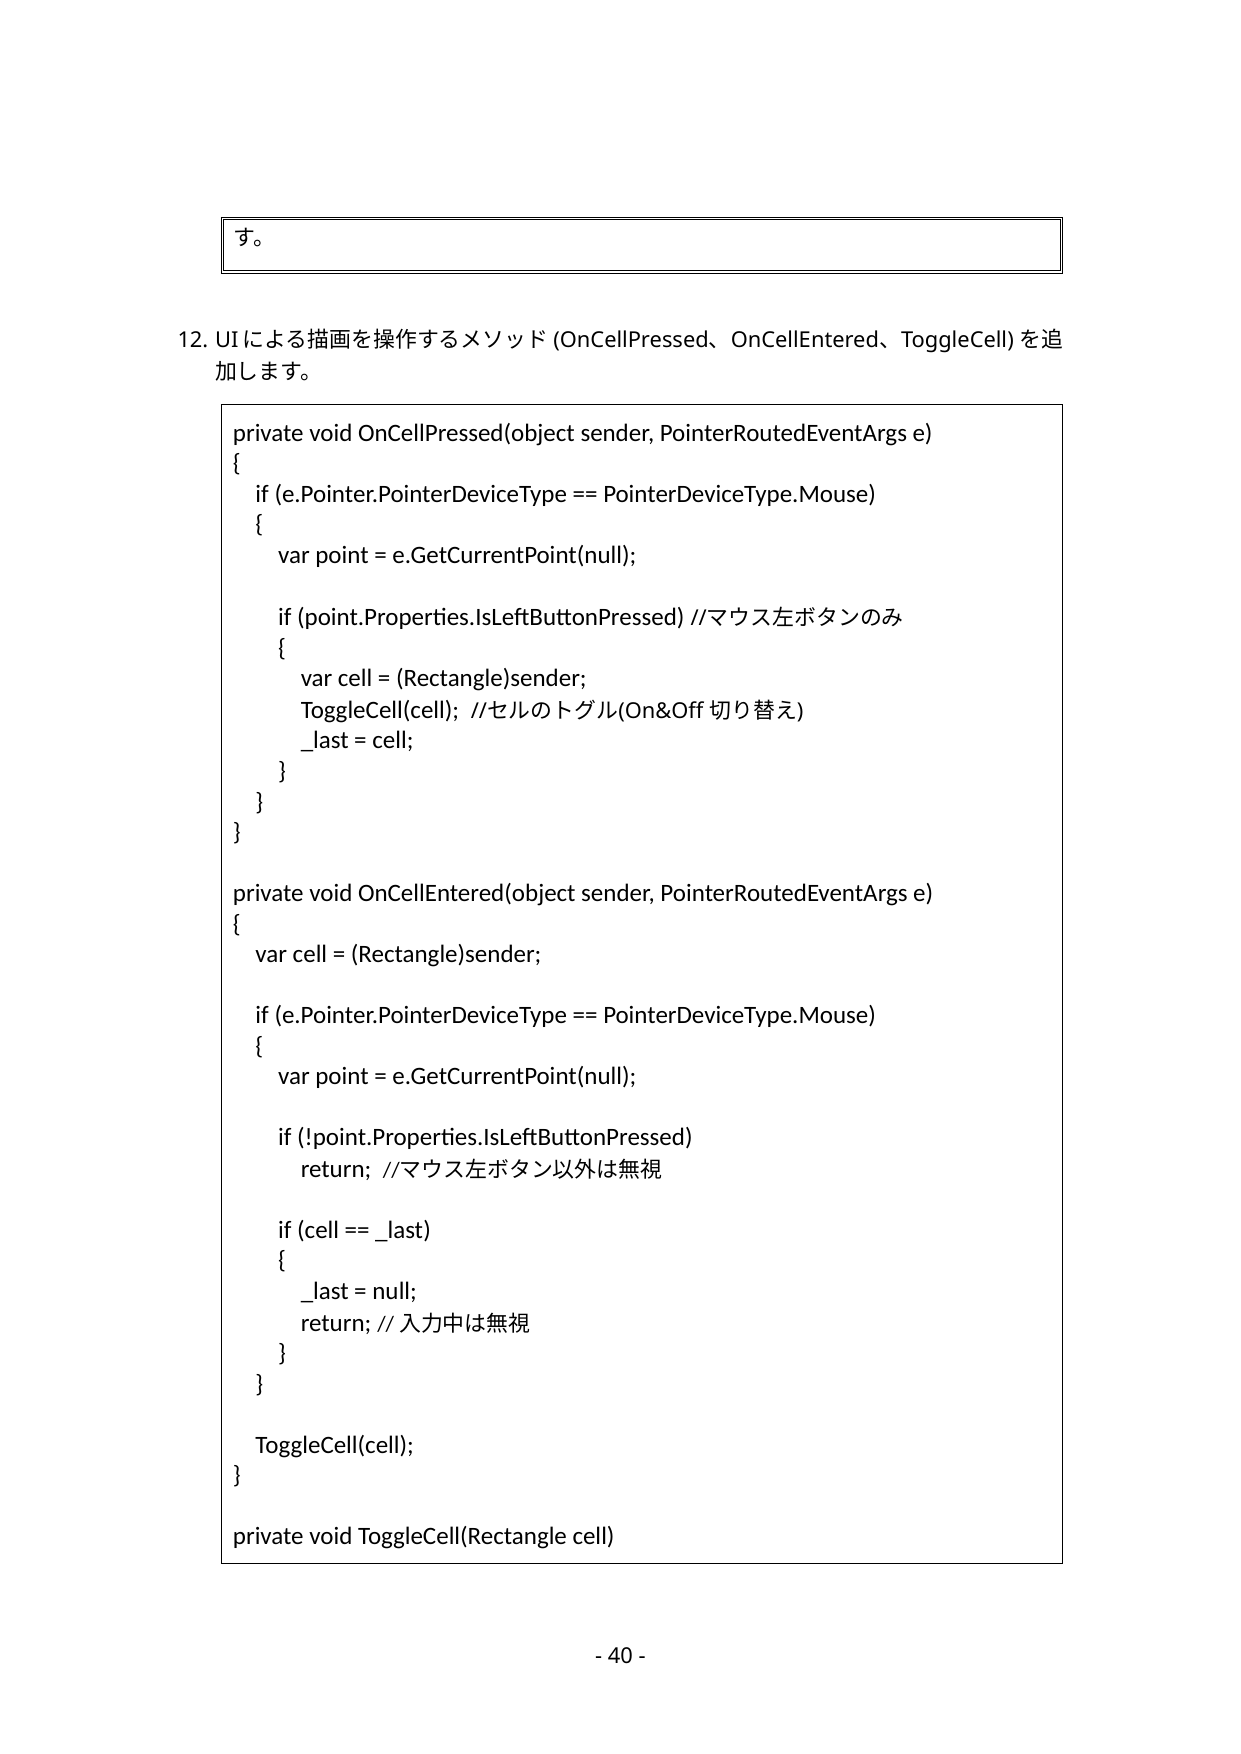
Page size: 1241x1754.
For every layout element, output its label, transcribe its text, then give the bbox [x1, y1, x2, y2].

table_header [224, 220, 1060, 270]
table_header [222, 405, 1062, 1563]
list UIによる描画を操作するメソッド (OnCellPressed、OnCellEntered、ToggleCell) を追加します。 [177, 322, 1063, 385]
